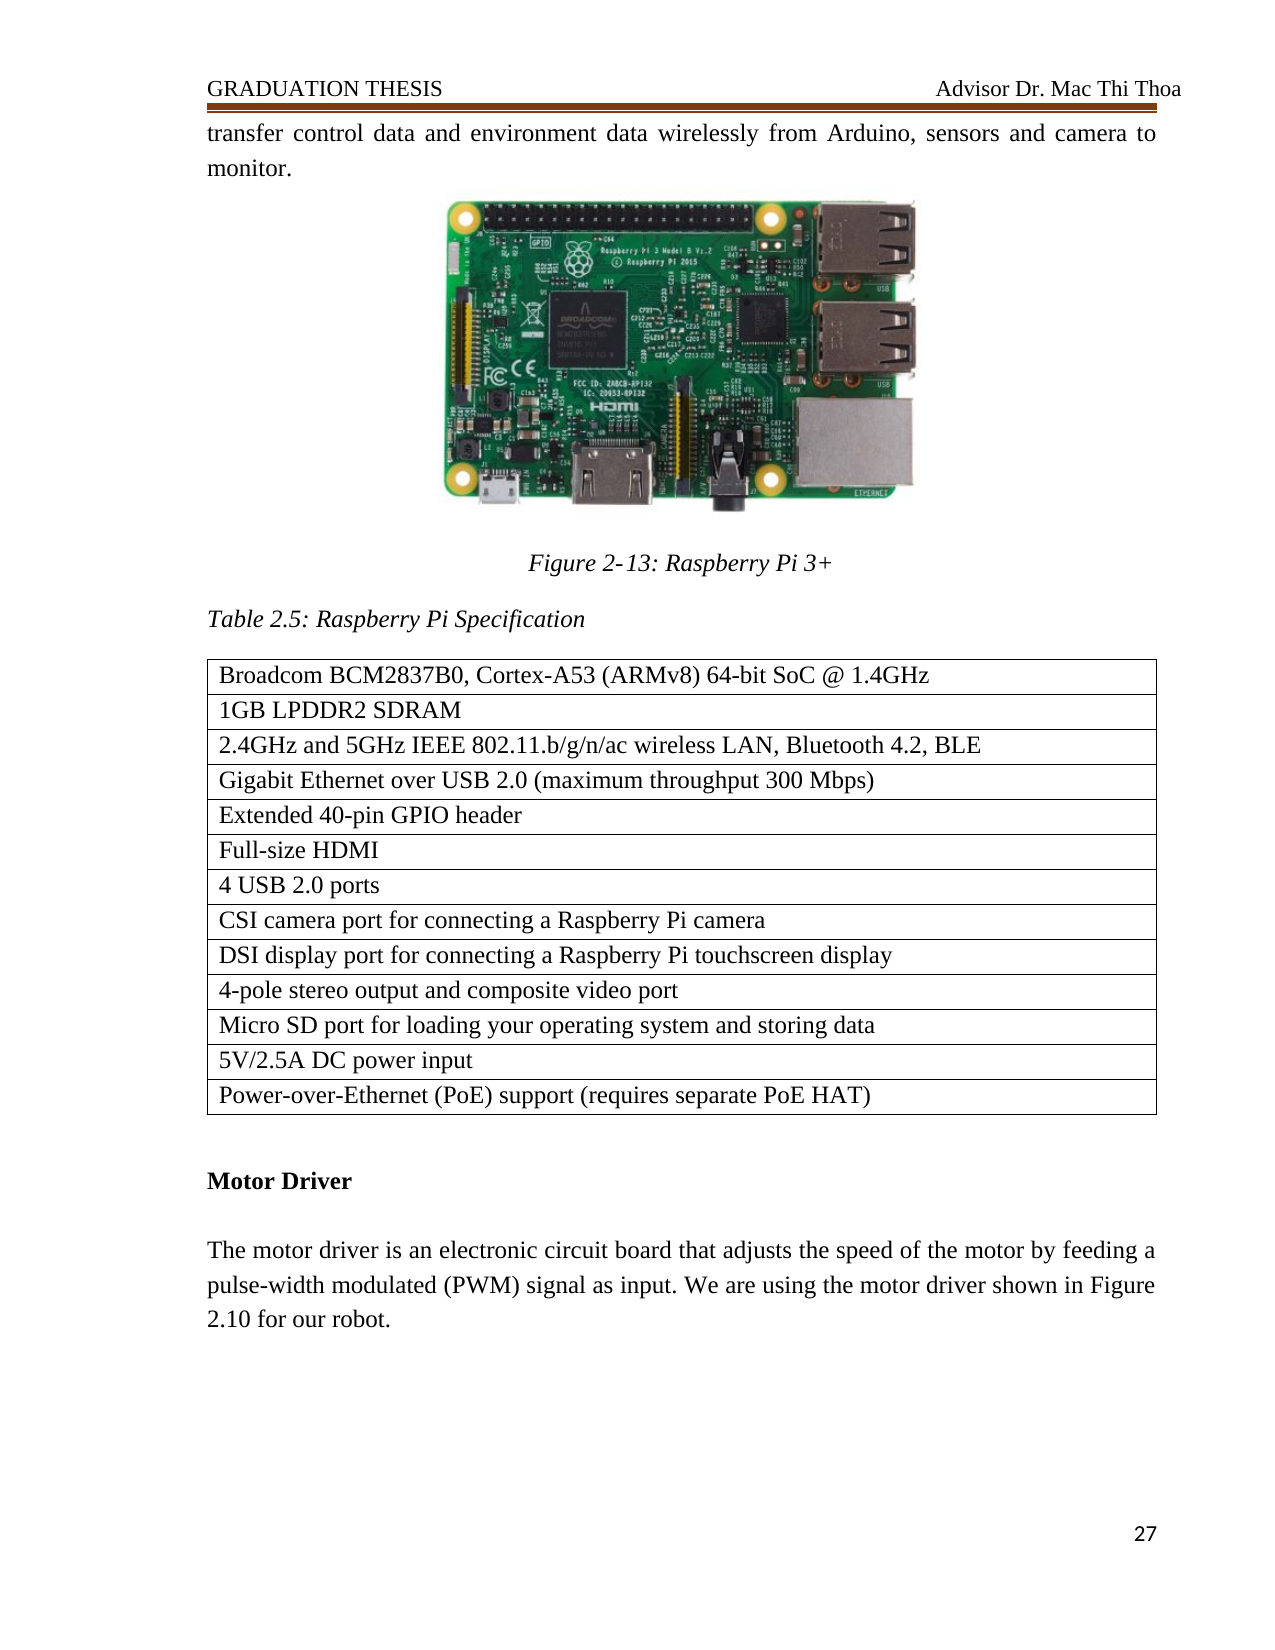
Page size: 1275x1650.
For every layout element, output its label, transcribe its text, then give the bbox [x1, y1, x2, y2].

table_cell Micro SD port for loading your operating system and storing data [208, 1010, 1156, 1044]
table_cell 4-pole stereo output and composite video port [208, 975, 1156, 1009]
table_cell 1GB LPDDR2 SDRAM [208, 695, 1156, 729]
table_cell Power-over-Ethernet (PoE) support (requires separate PoE HAT) [208, 1080, 1156, 1114]
table_cell 2.4GHz and 5GHz IEEE 802.11.b/g/n/ac wireless LAN, Bluetooth 4.2, BLE [208, 730, 1156, 764]
table_cell Extended 40-pin GPIO header [208, 800, 1156, 834]
table_cell CSI camera port for connecting a Raspberry Pi camera [208, 905, 1156, 939]
table_cell 4 USB 2.0 ports [208, 870, 1156, 904]
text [207, 118, 1157, 181]
table_header Broadcom BCM2837B0, Cortex-A53 (ARMv8) 64-bit SoC @ 1.4GHz [208, 660, 1156, 694]
table_cell Full-size HDMI [208, 835, 1156, 869]
picture [438, 187, 925, 527]
table_cell Gigabit Ethernet over USB 2.0 (maximum throughput 300 Mbps) [208, 765, 1156, 799]
table_cell DSI display port for connecting a Raspberry Pi touchscreen display [208, 940, 1156, 974]
table_cell 5V/2.5A DC power input [208, 1045, 1156, 1079]
text Motor Driver [207, 1166, 1157, 1195]
text The motor driver is an electronic circuit board that adjusts the speed of the motor by feeding a pulse-width modulated (PWM) signal as input. We are using the motor driver shown in Figure 2.10 for our robot. [207, 1235, 1157, 1333]
